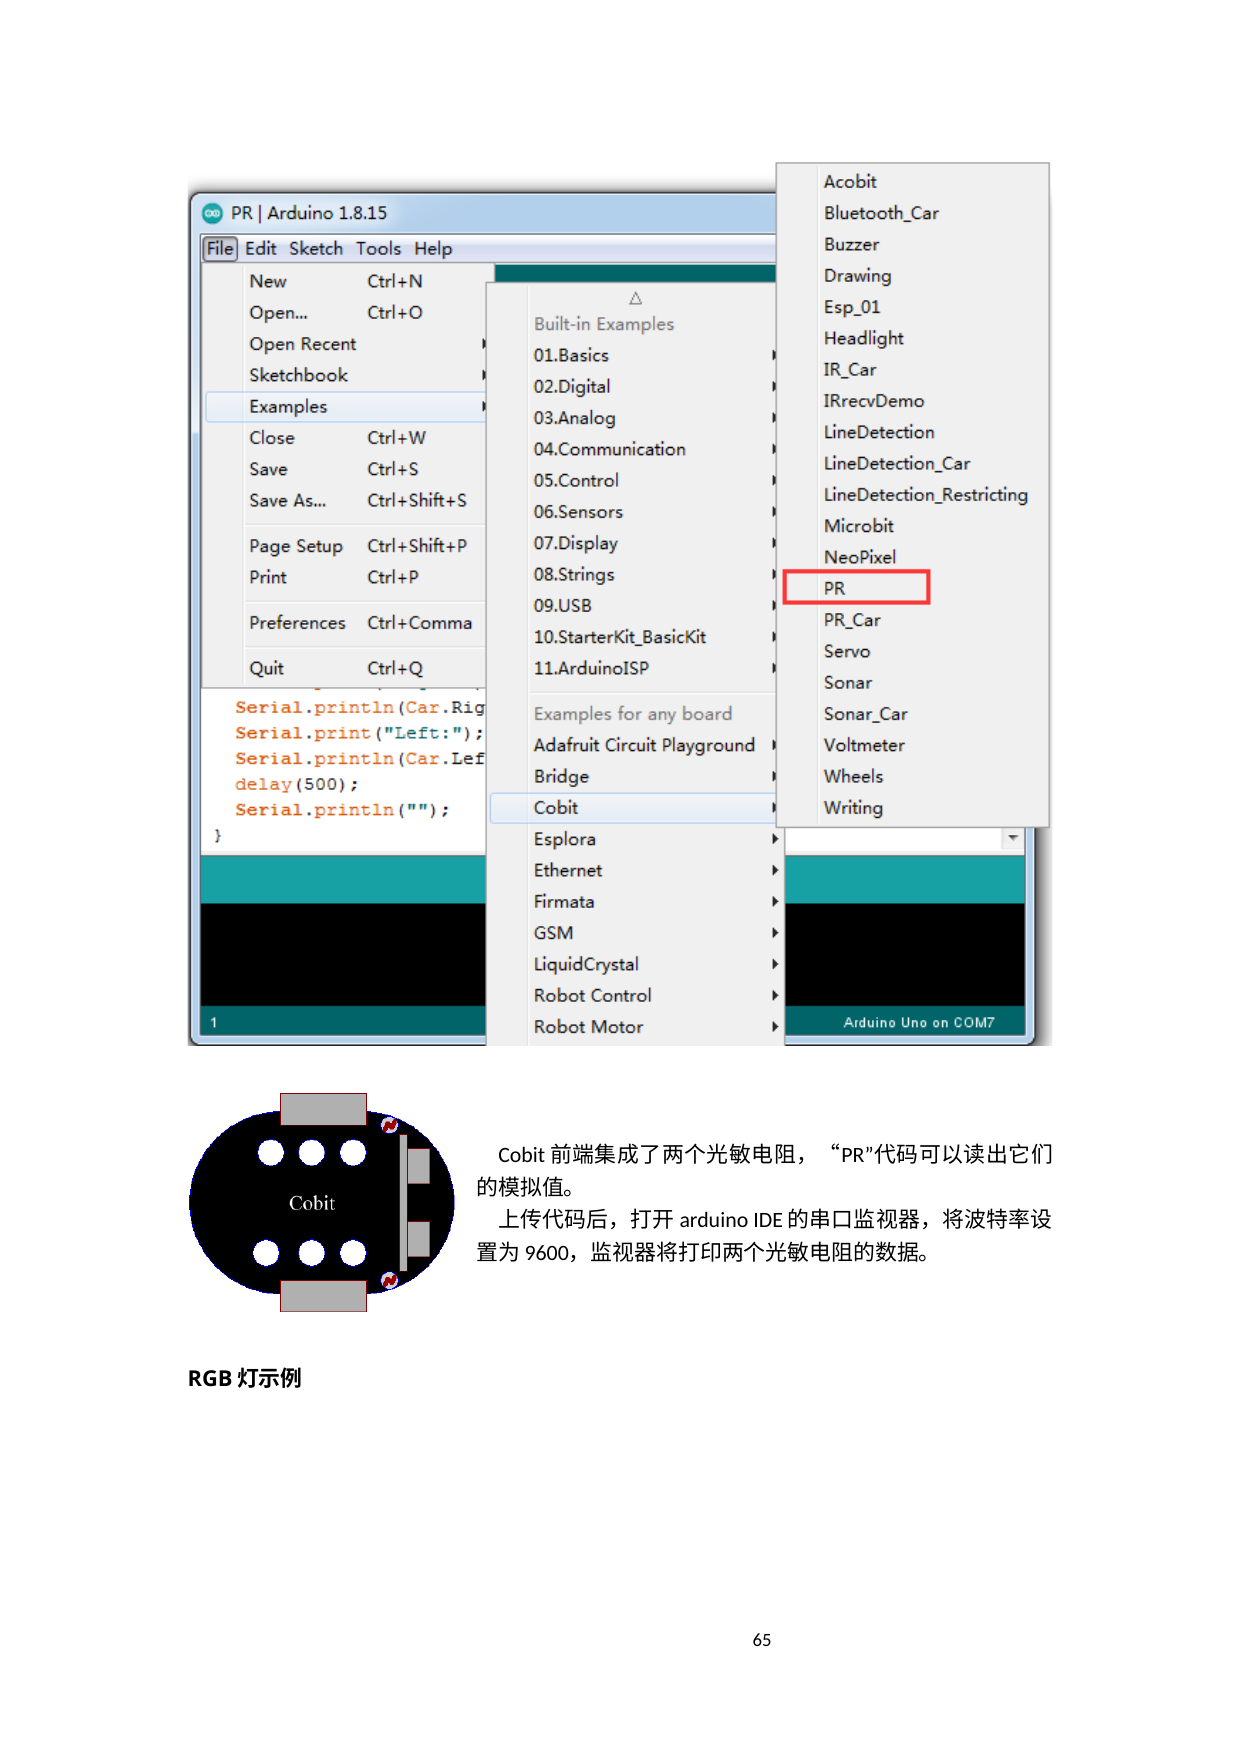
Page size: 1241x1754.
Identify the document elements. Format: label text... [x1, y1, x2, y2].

picture [187, 162, 1053, 1046]
picture [184, 1090, 458, 1315]
text 上传代码后，打开arduino IDE的串口监视器，将波特率设置为9600，监视器将打印两个光敏电阻的数据。 [458, 1202, 1053, 1267]
text Cobit前端集成了两个光敏电阻，“PR”代码可以读出它们的模拟值。 [458, 1137, 1053, 1202]
subtitle RGB灯示例 [187, 1361, 1053, 1394]
